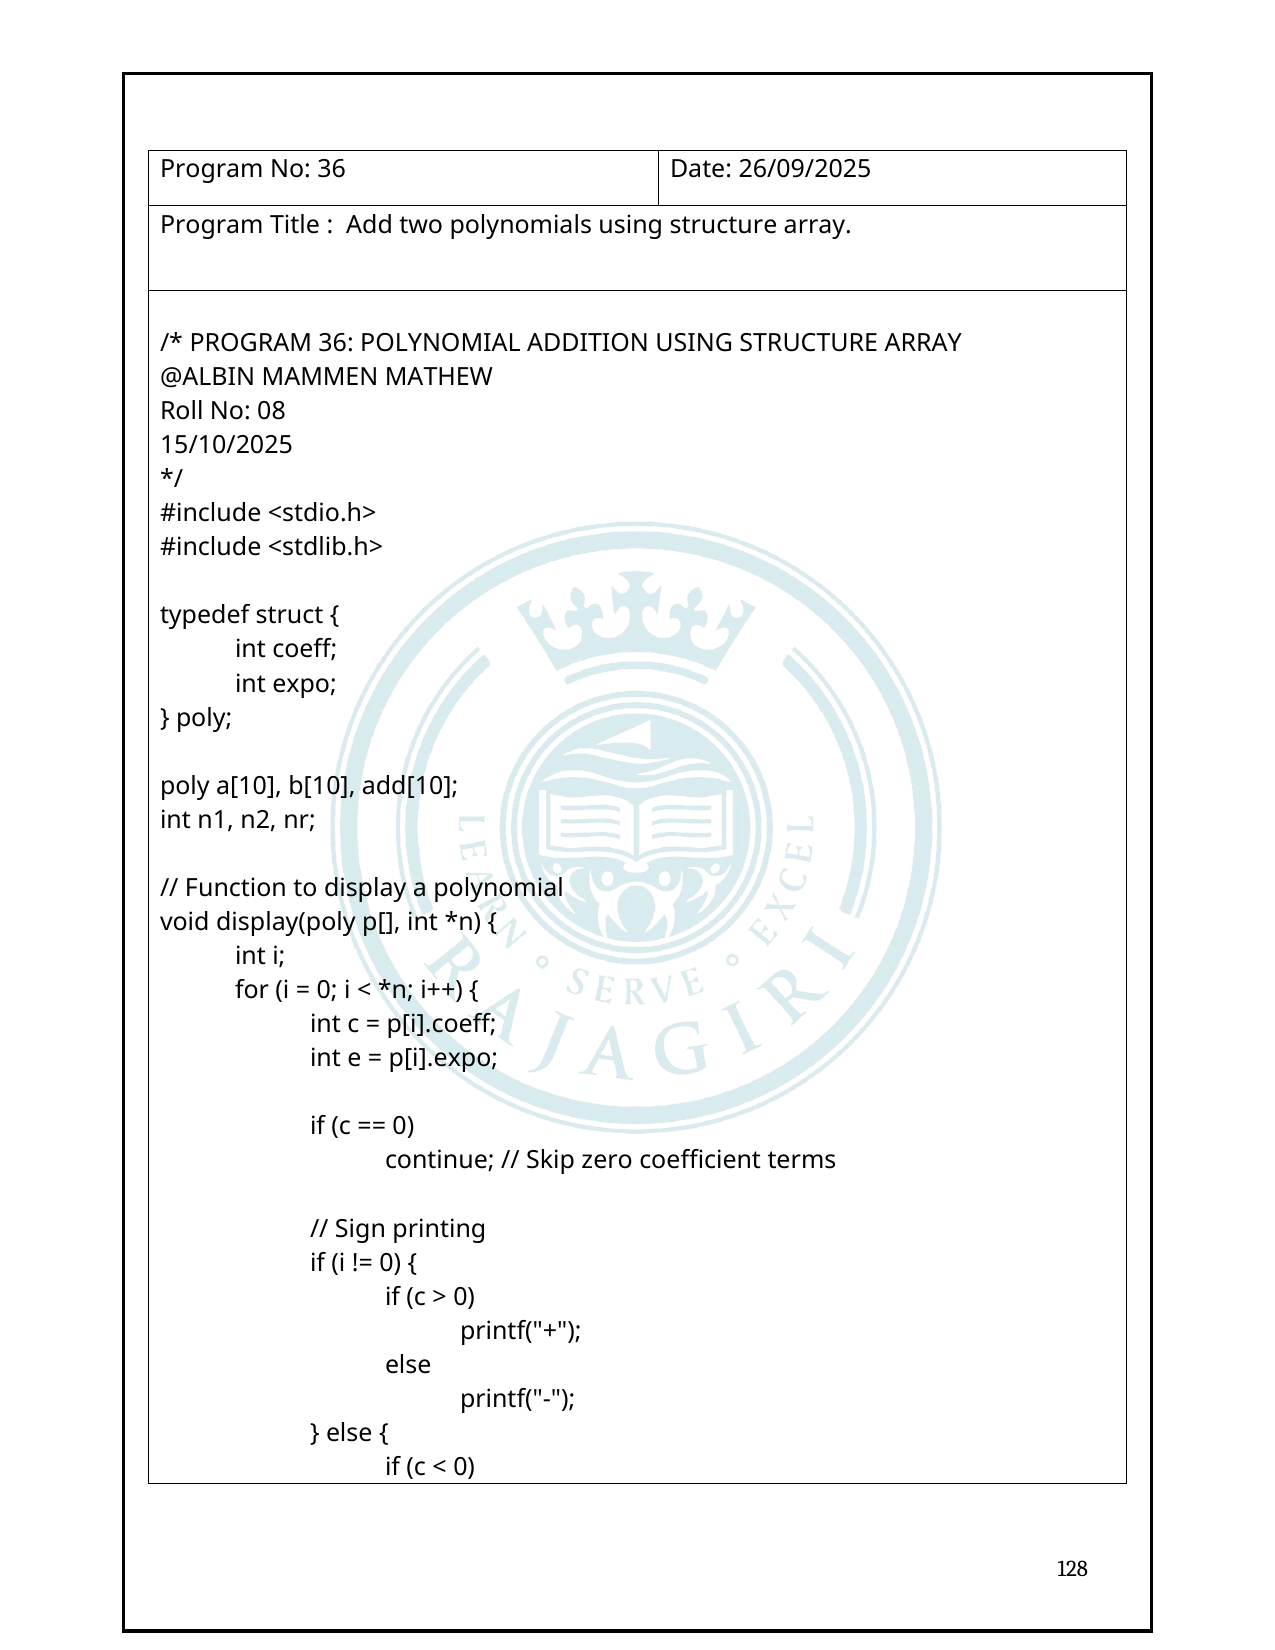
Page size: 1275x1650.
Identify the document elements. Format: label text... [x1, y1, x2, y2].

table_header Program No: 36 [149, 151, 658, 205]
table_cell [149, 291, 1126, 1483]
table_cell Program Title : Add two polynomials using structure array. [149, 206, 1126, 289]
table_header Date: 26/09/2025 [659, 151, 1126, 205]
